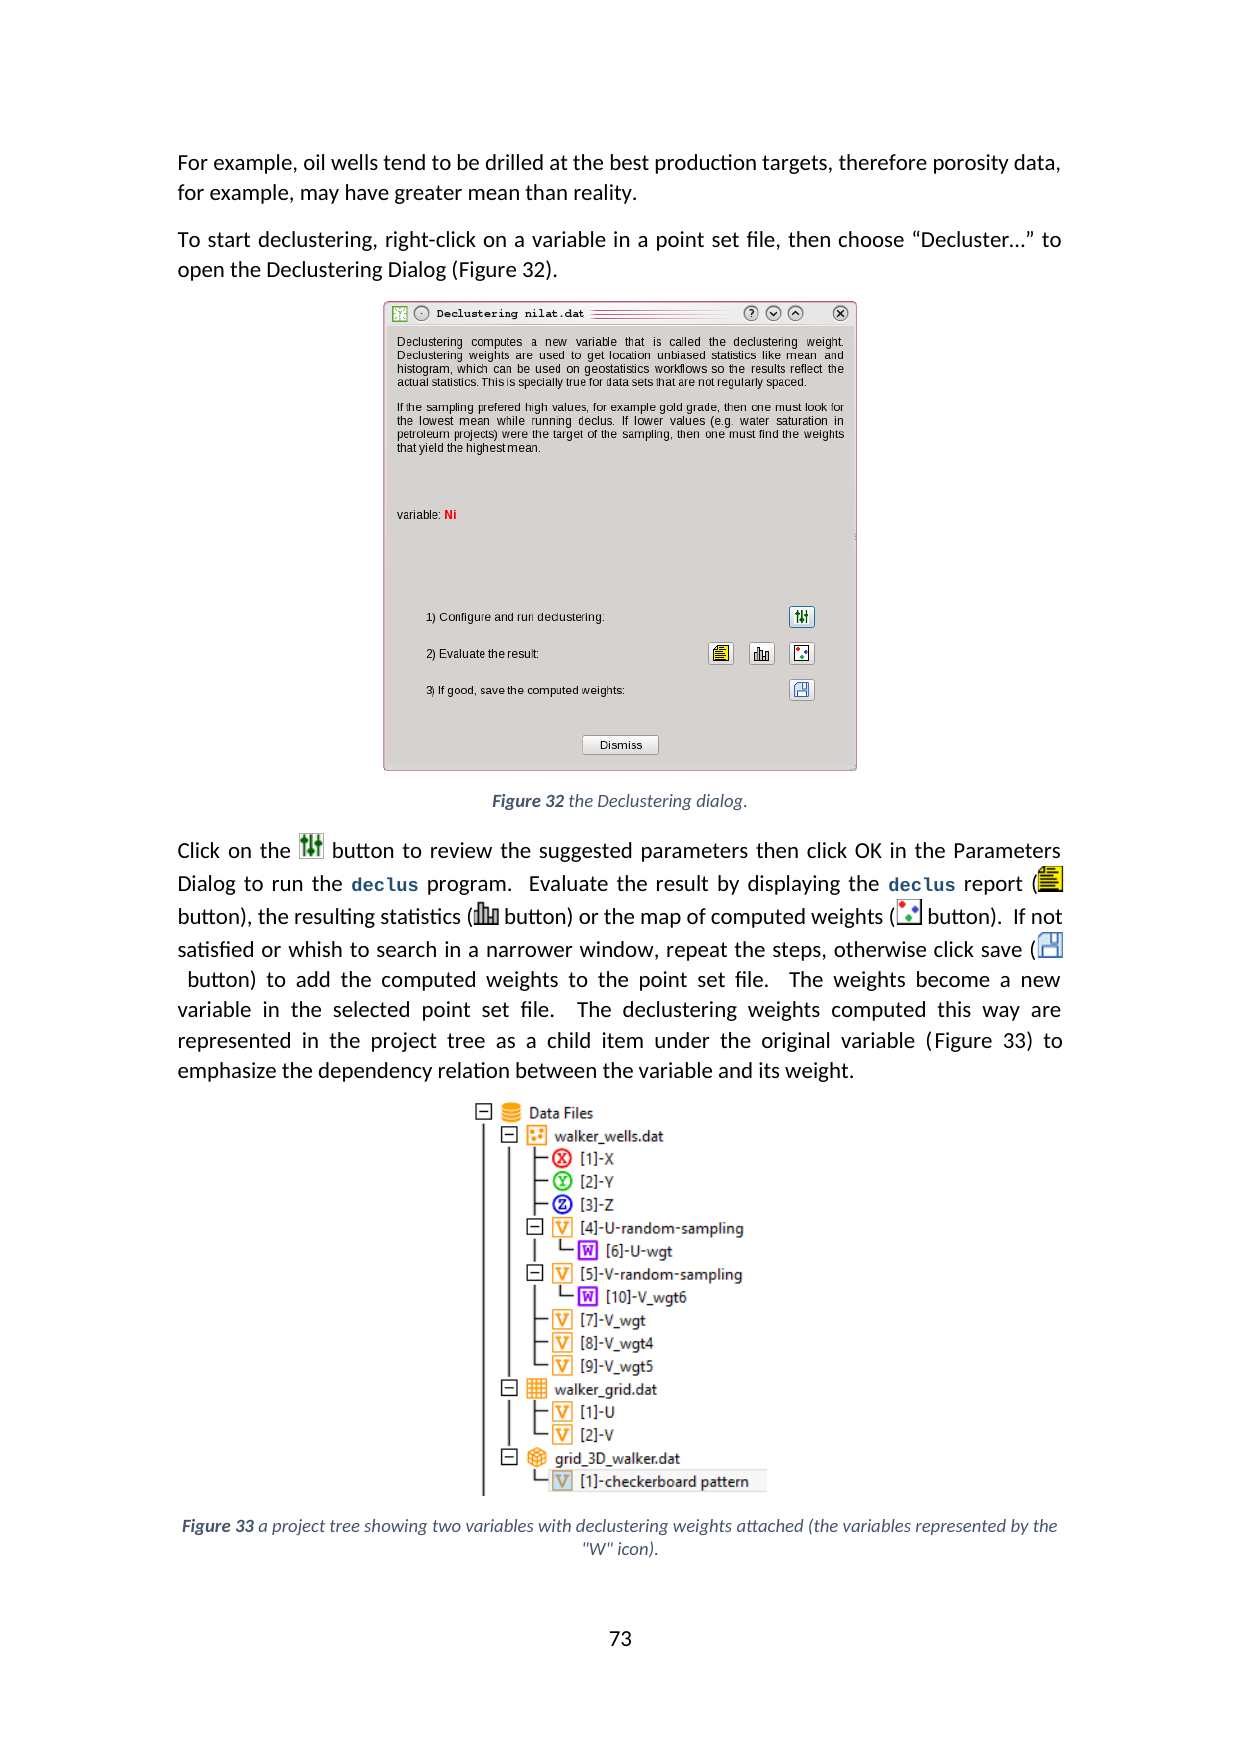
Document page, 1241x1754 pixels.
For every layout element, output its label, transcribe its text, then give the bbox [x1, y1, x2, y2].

picture [473, 899, 499, 925]
picture [473, 1102, 767, 1496]
text Click on the button to review the suggested parameters then click OK in the Parameters Dialog to run the declus program. Evaluate the result by displaying the declus report (button), the resulting statistics ( button) or the map of computed weights ( button). If not satisfied or whish to search in a narrower window, repeat the steps, otherwise click save ( button) to add the computed weights to the point set file. The weights become a new variable in the selected point set file. The declustering weights computed this way are represented in the project tree as a child item under the original variable (Figure 33) to emphasize the dependency relation between the variable and its weight. [177, 833, 1063, 1084]
picture [383, 301, 857, 771]
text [177, 148, 1063, 206]
text Figure 33 a project tree showing two variables with declustering weights attached (the variables represented by the "W" icon). [177, 1515, 1063, 1561]
picture [896, 899, 922, 925]
picture [1037, 866, 1064, 892]
picture [300, 834, 323, 858]
picture [1037, 932, 1063, 958]
text To start declustering, right-click on a variable in a point set file, then choose “Decluster…” to open the Declustering Dialog (Figure 32). [177, 225, 1063, 283]
text Figure 32 the Declustering dialog. [177, 789, 1063, 812]
